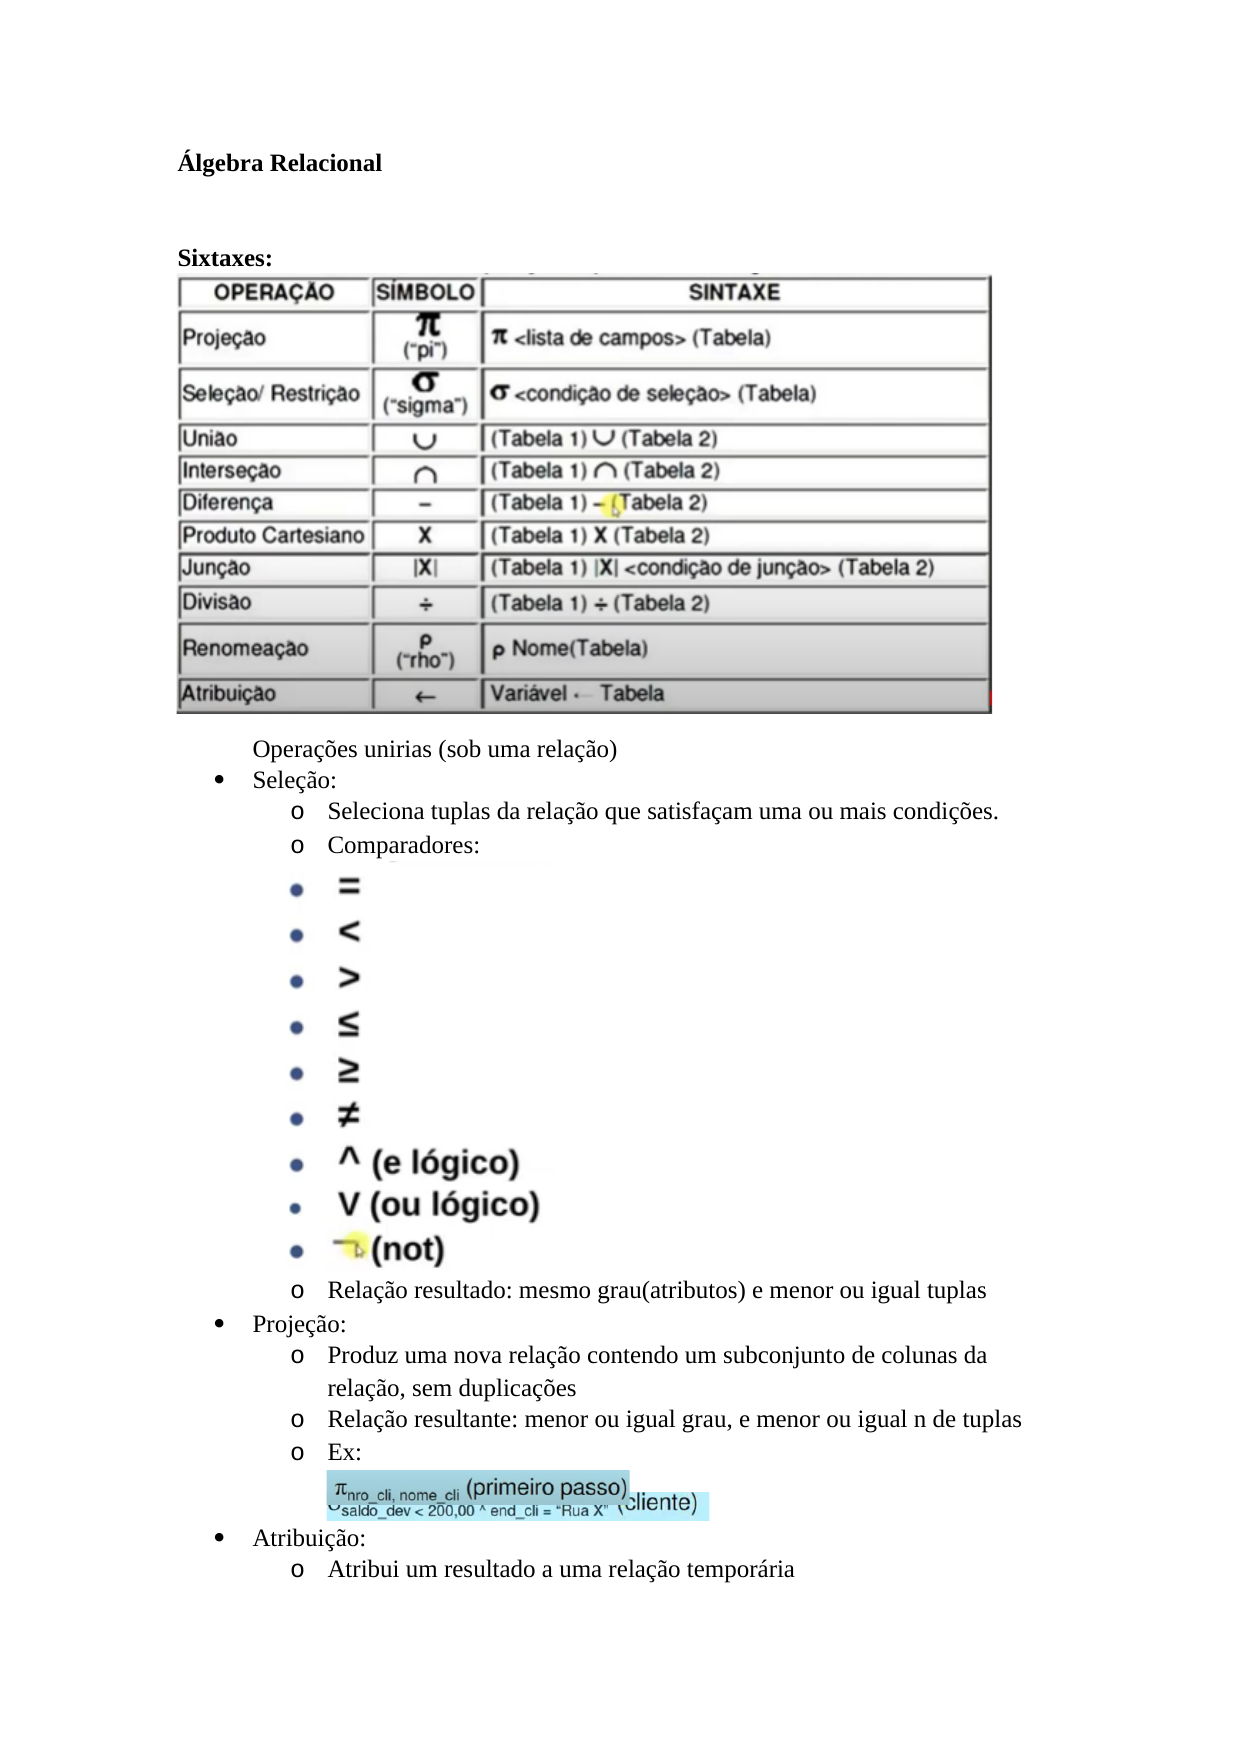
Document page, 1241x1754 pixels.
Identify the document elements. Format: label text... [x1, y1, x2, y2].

list Seleção: [215, 765, 1063, 794]
list Relação resultante: menor ou igual grau, e menor ou igual n de tuplas [290, 1404, 1063, 1435]
list Projeção: [215, 1309, 1063, 1337]
list Atribui um resultado a uma relação temporária [290, 1554, 1063, 1585]
list Produz uma nova relação contendo um subconjunto de colunas da relação, sem duplicações [290, 1340, 1063, 1402]
picture [176, 273, 993, 714]
text Sixtaxes: [177, 243, 1063, 272]
list Ex: [290, 1437, 1063, 1468]
list Comparadores: [290, 830, 1063, 861]
text Álgebra Relacional [177, 148, 1063, 176]
list Seleciona tuplas da relação que satisfaçam uma ou mais condições. [290, 796, 1063, 827]
picture [282, 861, 557, 1271]
picture [326, 1470, 710, 1521]
